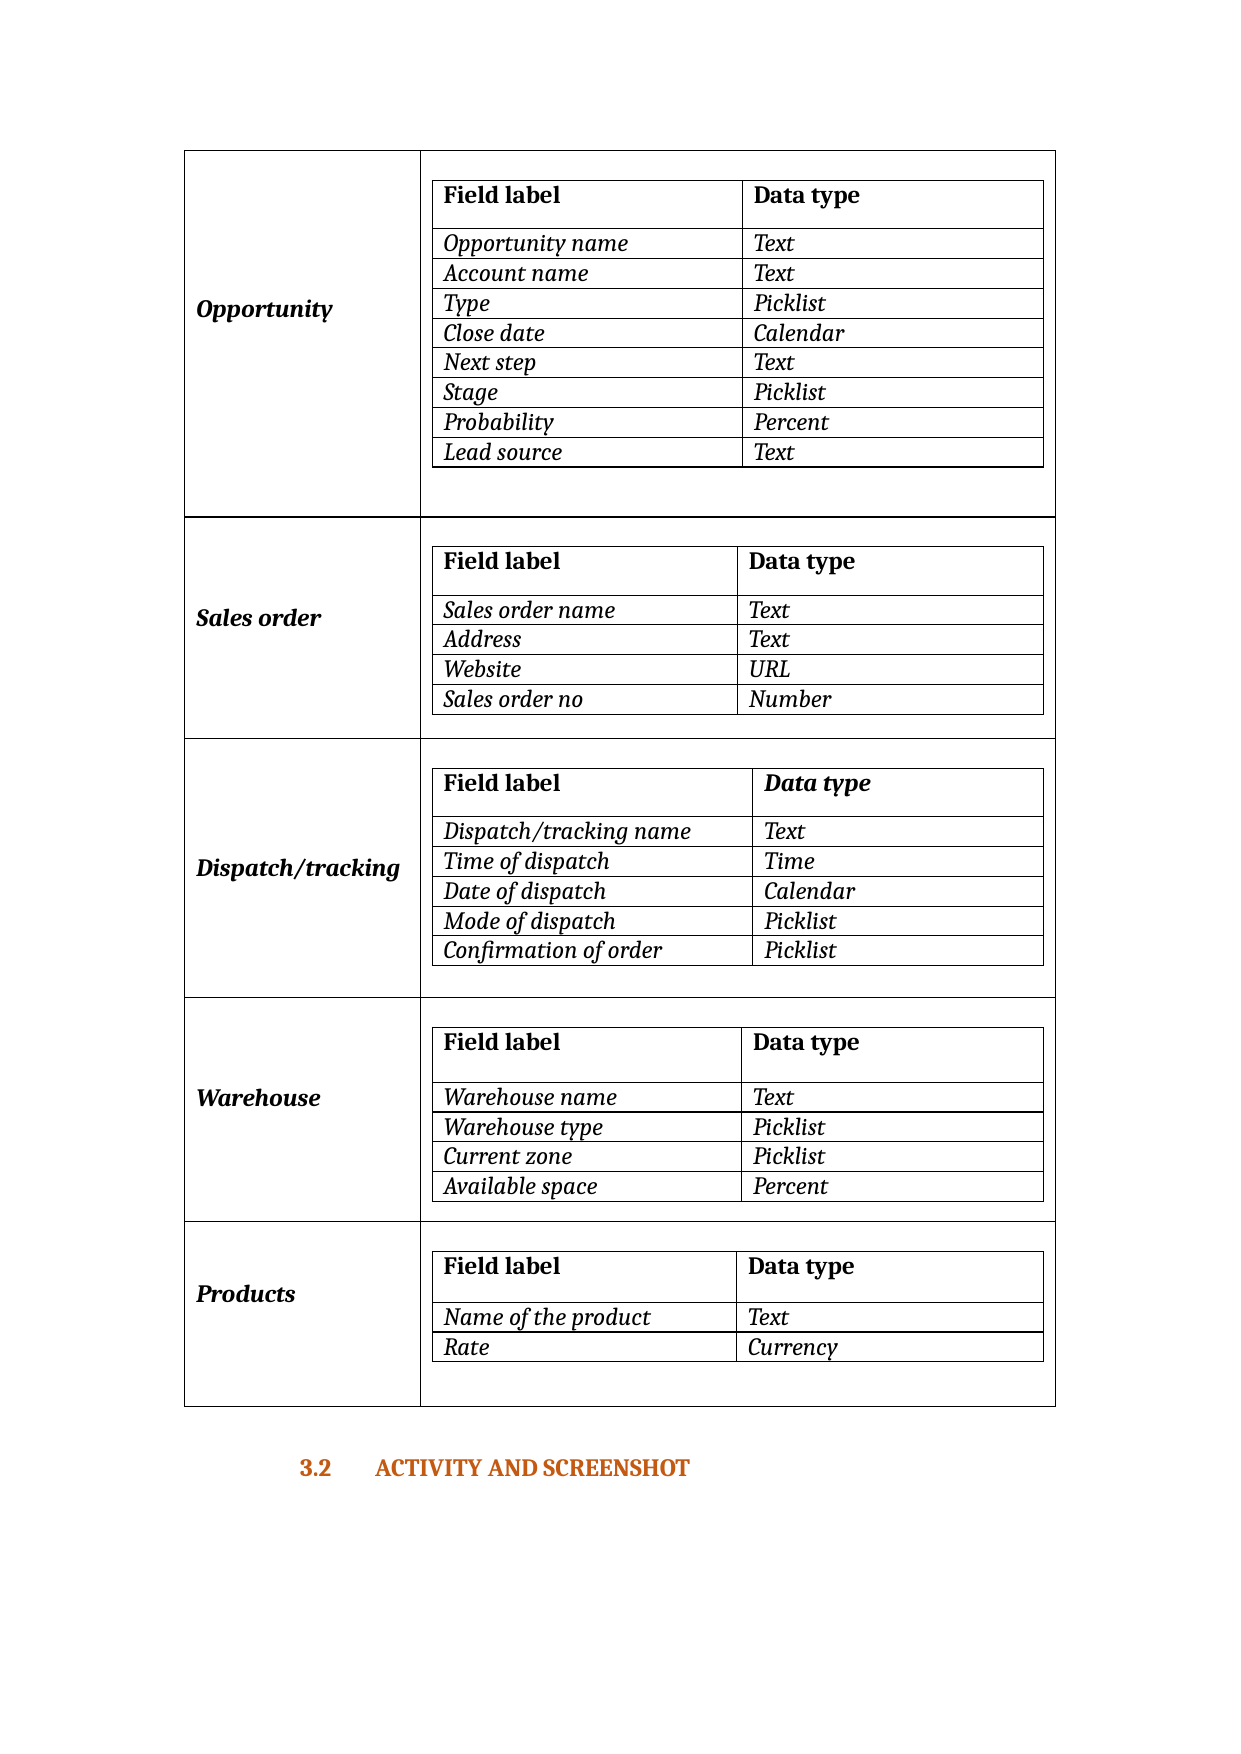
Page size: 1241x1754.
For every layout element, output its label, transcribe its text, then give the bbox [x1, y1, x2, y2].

table_cell Products [185, 1222, 420, 1406]
table_cell Warehouse [185, 998, 420, 1221]
table_cell Opportunity [185, 151, 420, 516]
table_cell Dispatch/tracking [185, 739, 420, 997]
text 3.2 ACTIVITY AND SCREENSHOT [150, 1454, 1090, 1483]
table_cell [421, 1222, 1055, 1406]
table_cell [421, 151, 1055, 516]
table_cell [421, 739, 1055, 997]
table_cell [421, 518, 1055, 738]
table_cell Sales order [185, 518, 420, 738]
table_cell [421, 998, 1055, 1221]
